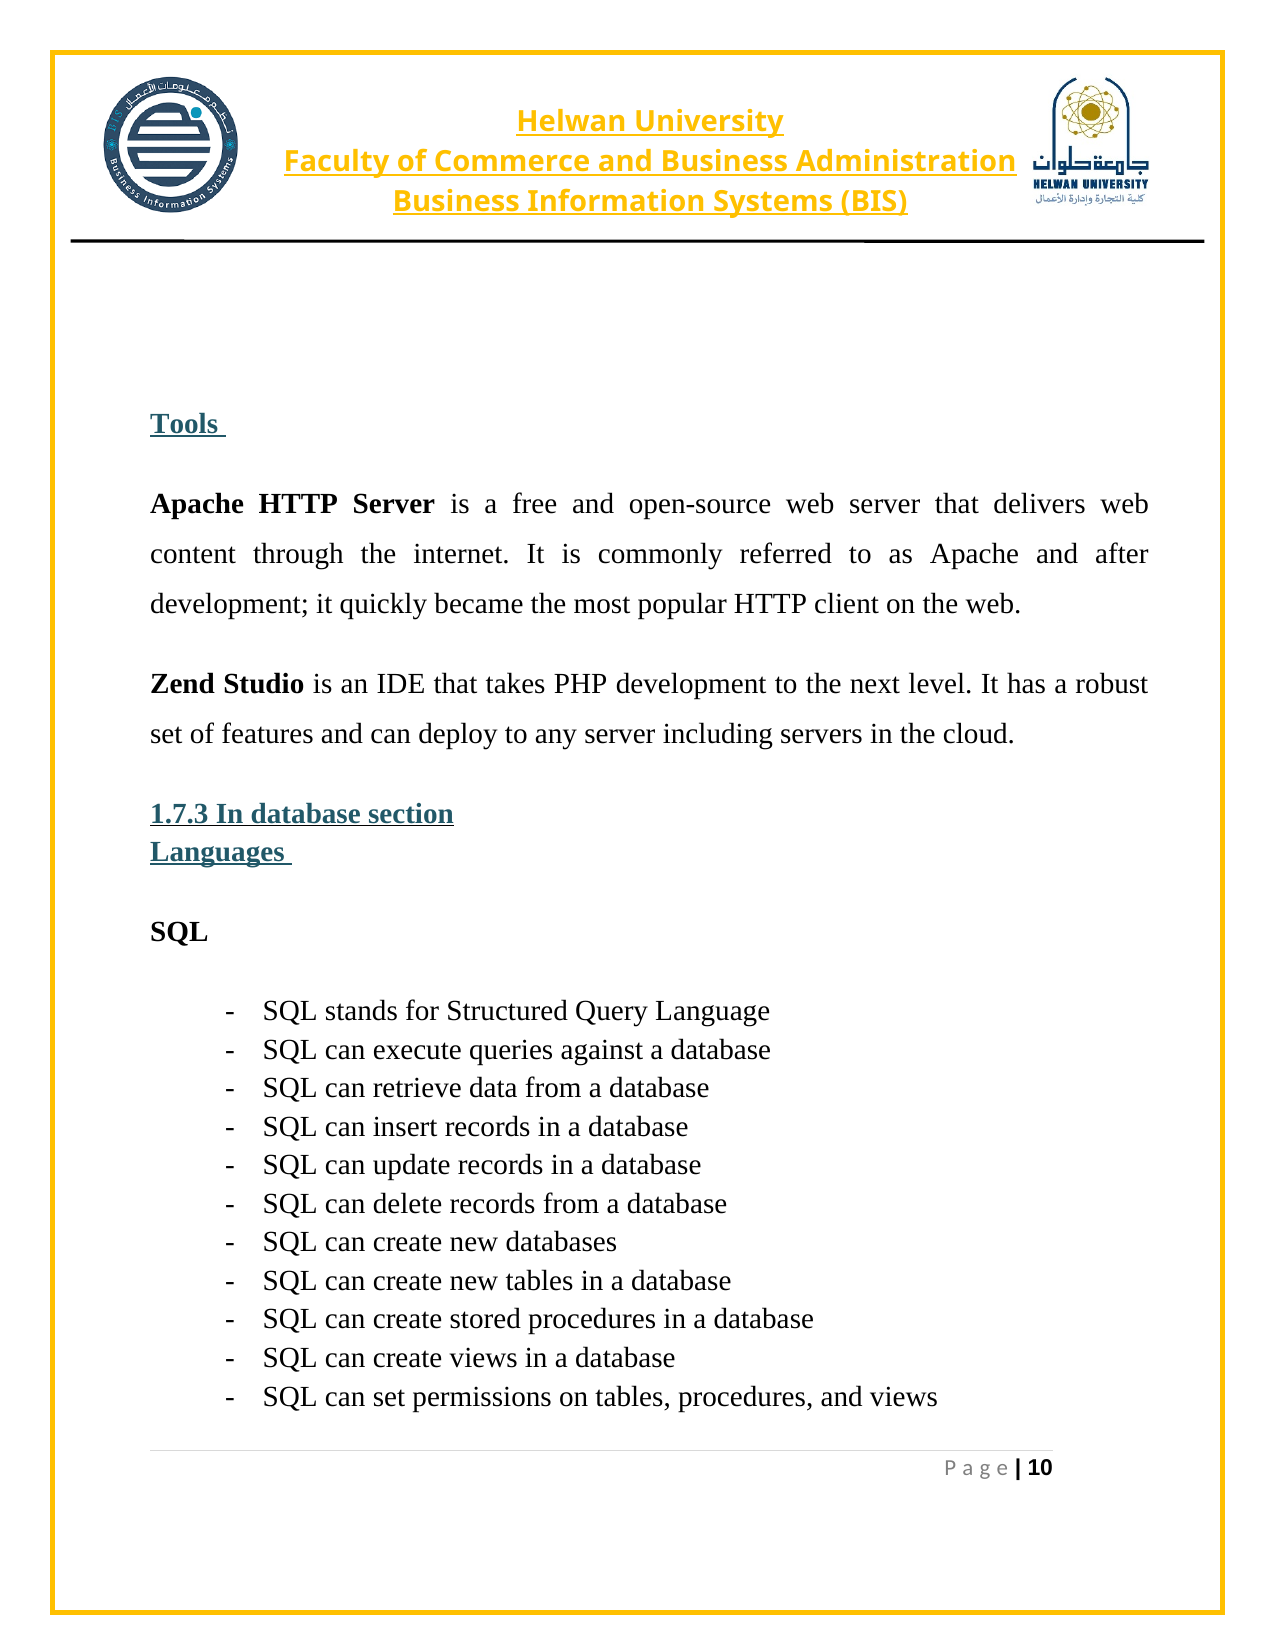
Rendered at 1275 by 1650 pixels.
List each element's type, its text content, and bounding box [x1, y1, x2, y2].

text Zend Studio is an IDE that takes PHP development to the next level. It has a robust set of features and can deploy to any server including servers in the cloud. [150, 666, 1150, 750]
picture [95, 75, 245, 215]
list SQL can create views in a database [225, 1340, 1150, 1374]
list SQL can delete records from a database [225, 1186, 1150, 1219]
list SQL can update records in a database [225, 1147, 1150, 1181]
list SQL can execute queries against a database [225, 1032, 1150, 1065]
text SQL [150, 914, 1150, 947]
list SQL can insert records in a database [225, 1109, 1150, 1142]
list SQL can retrieve data from a database [225, 1070, 1150, 1104]
list SQL can create new tables in a database [225, 1263, 1150, 1297]
list SQL can create new databases [225, 1224, 1150, 1258]
text Tools [150, 406, 1150, 440]
text Languages [150, 834, 1150, 868]
picture [1029, 73, 1150, 206]
list SQL can create stored procedures in a database [225, 1302, 1150, 1335]
list SQL stands for Structured Query Language [225, 993, 1150, 1027]
text Apache HTTP Server is a free and open-source web server that delivers web content through the internet. It is commonly referred to as Apache and after development; it quickly became the most popular HTTP client on the web. [150, 486, 1150, 620]
list SQL can set permissions on tables, procedures, and views [225, 1379, 1150, 1412]
subtitle 1.7.3 In database section [150, 796, 1150, 829]
